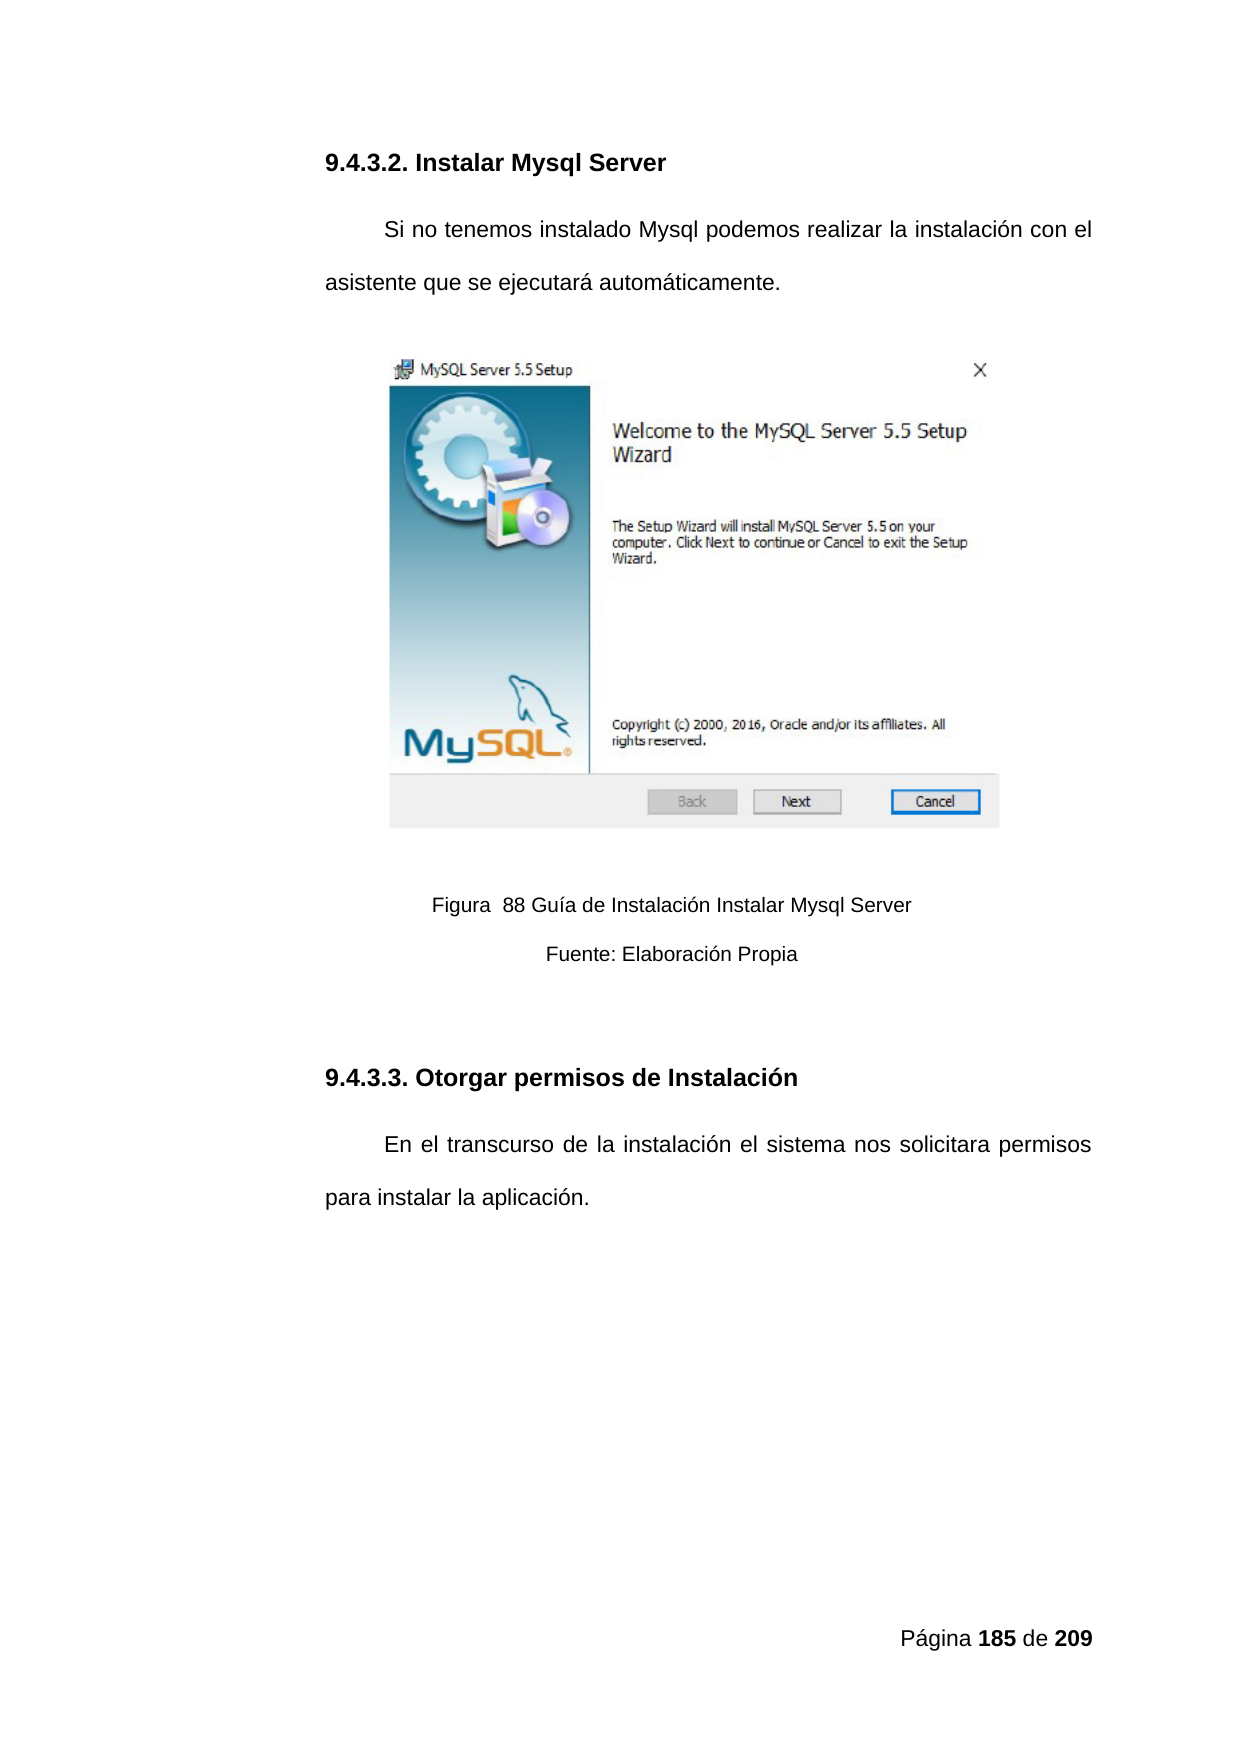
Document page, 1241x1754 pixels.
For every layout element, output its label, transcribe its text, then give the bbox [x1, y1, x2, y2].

text En el transcurso de la instalación el sistema nos solicitara permisos para instalar la aplicación. [325, 1131, 1092, 1211]
text 9.4.3.3. Otorgar permisos de Instalación [251, 1063, 1092, 1092]
text Figura 94 Guía de Instalación Instalar Mysql Server [177, 892, 1092, 916]
text Fuente: Elaboración Propia [177, 941, 1092, 965]
text 9.4.3.2. Instalar Mysql Server [251, 148, 1092, 176]
picture [383, 346, 1013, 839]
text Si no tenemos instalado Mysql podemos realizar la instalación con el asistente que se ejecutará automáticamente. [325, 216, 1092, 295]
